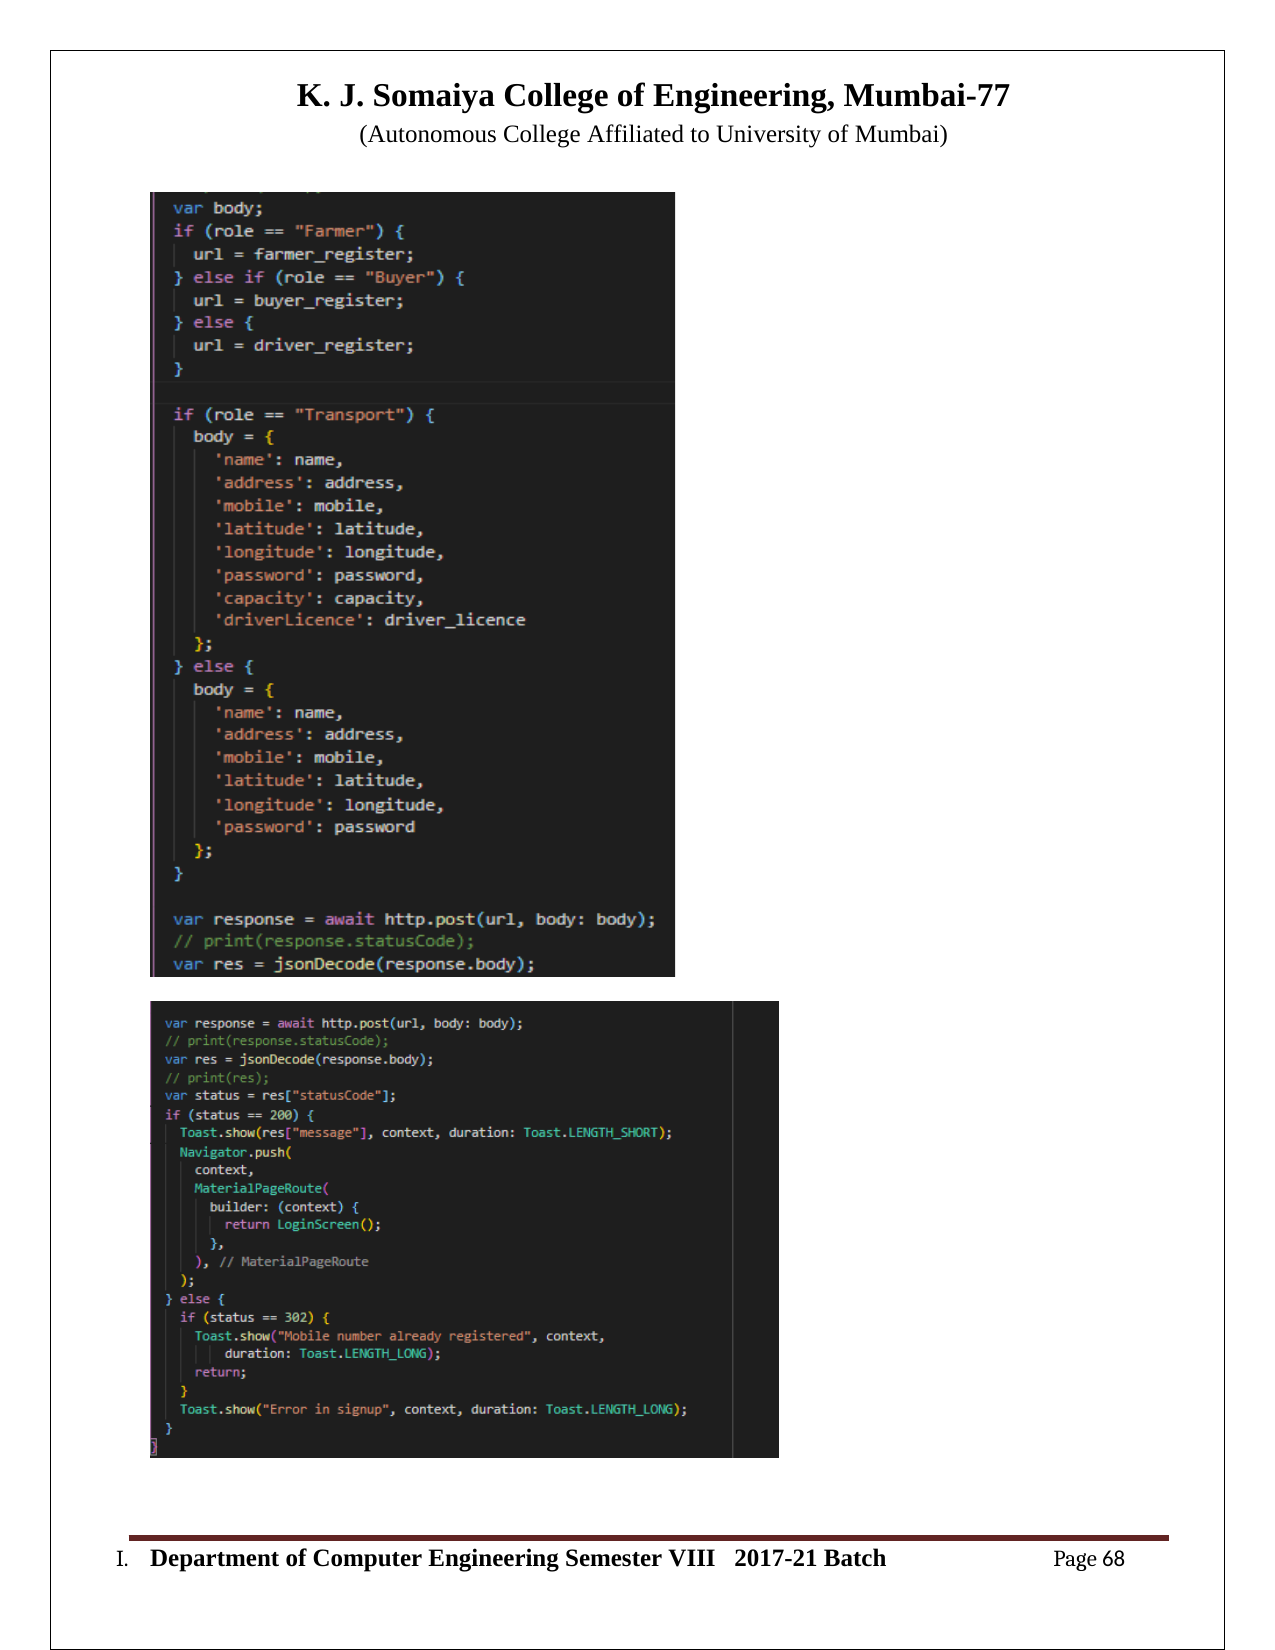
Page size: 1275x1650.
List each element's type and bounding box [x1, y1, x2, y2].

picture [150, 192, 675, 977]
picture [150, 1001, 779, 1458]
